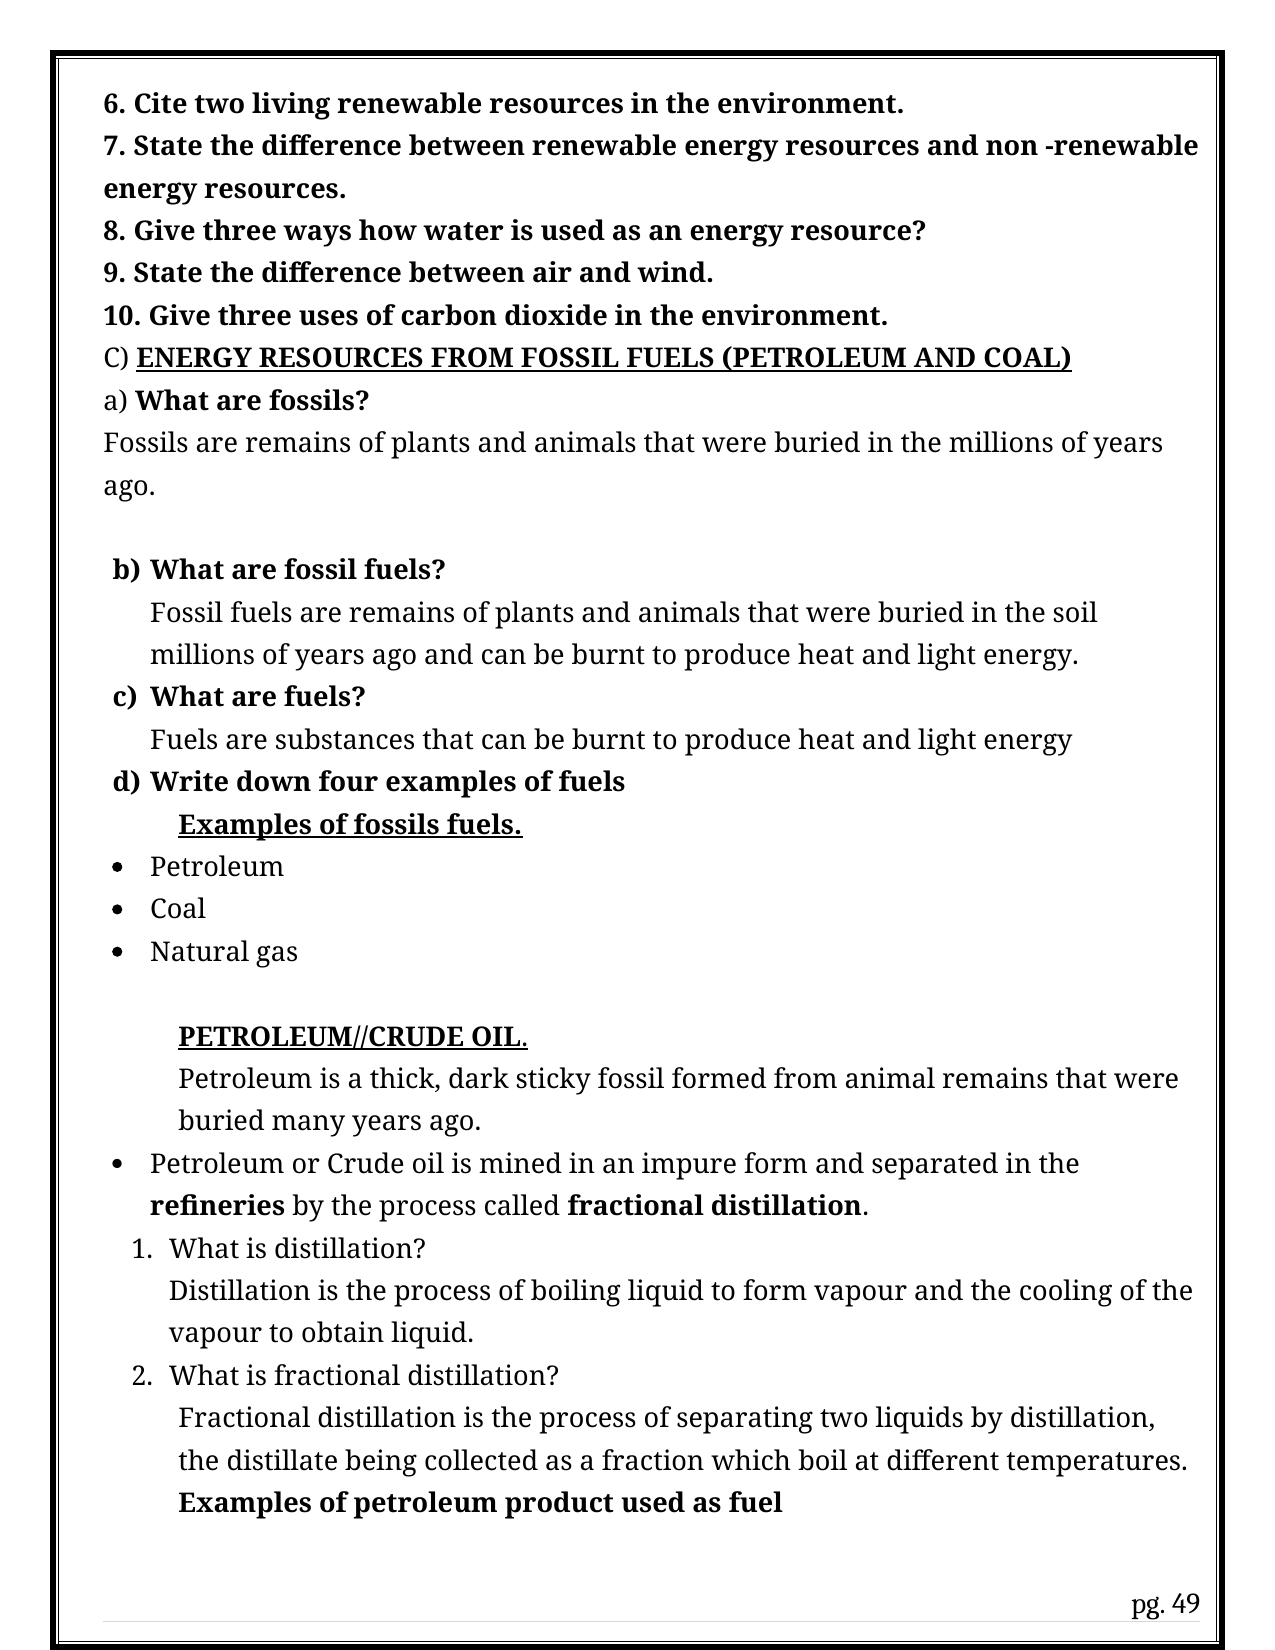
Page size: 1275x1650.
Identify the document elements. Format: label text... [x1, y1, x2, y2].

text a) What are fossils? [103, 381, 1200, 418]
list What is fractional distillation? [131, 1356, 1200, 1393]
list Examples of fossils fuels. [178, 805, 1200, 842]
text 10. Give three uses of carbon dioxide in the environment. [103, 296, 1200, 333]
list Fractional distillation is the process of separating two liquids by distillation, the distillate being collected as a fraction which boil at different temperatures. [178, 1399, 1200, 1478]
list What are fuels? [112, 678, 1200, 715]
list Fuels are substances that can be burnt to produce heat and light energy [150, 720, 1200, 757]
list What are fossil fuels? [112, 551, 1200, 588]
text 8. Give three ways how water is used as an energy resource? [103, 212, 1200, 248]
list Petroleum [112, 847, 1200, 884]
list Write down four examples of fuels [112, 763, 1200, 799]
text 6. Cite two living renewable resources in the environment. [103, 84, 1200, 121]
text Fossils are remains of plants and animals that were buried in the millions of years ago. [103, 423, 1200, 503]
list PETROLEUM//CRUDE OIL. [178, 1017, 1200, 1054]
text 7. State the difference between renewable energy resources and non -renewable energy resources. [103, 127, 1200, 206]
list Fossil fuels are remains of plants and animals that were buried in the soil millions of years ago and can be burnt to produce heat and light energy. [150, 593, 1200, 672]
list Coal [112, 890, 1200, 927]
list Distillation is the process of boiling liquid to form vapour and the cooling of the vapour to obtain liquid. [169, 1271, 1200, 1351]
text C) ENERGY RESOURCES FROM FOSSIL FUELS (PETROLEUM AND COAL) [103, 339, 1200, 376]
list Examples of petroleum product used as fuel [178, 1483, 1200, 1520]
text 9. State the difference between air and wind. [103, 254, 1200, 291]
list Petroleum is a thick, dark sticky fossil formed from animal remains that were buried many years ago. [178, 1059, 1200, 1139]
list Petroleum or Crude oil is mined in an impure form and separated in the refineries by the process called fractional distillation. [112, 1144, 1200, 1223]
list What is distillation? [131, 1229, 1200, 1266]
list Natural gas [112, 932, 1200, 969]
